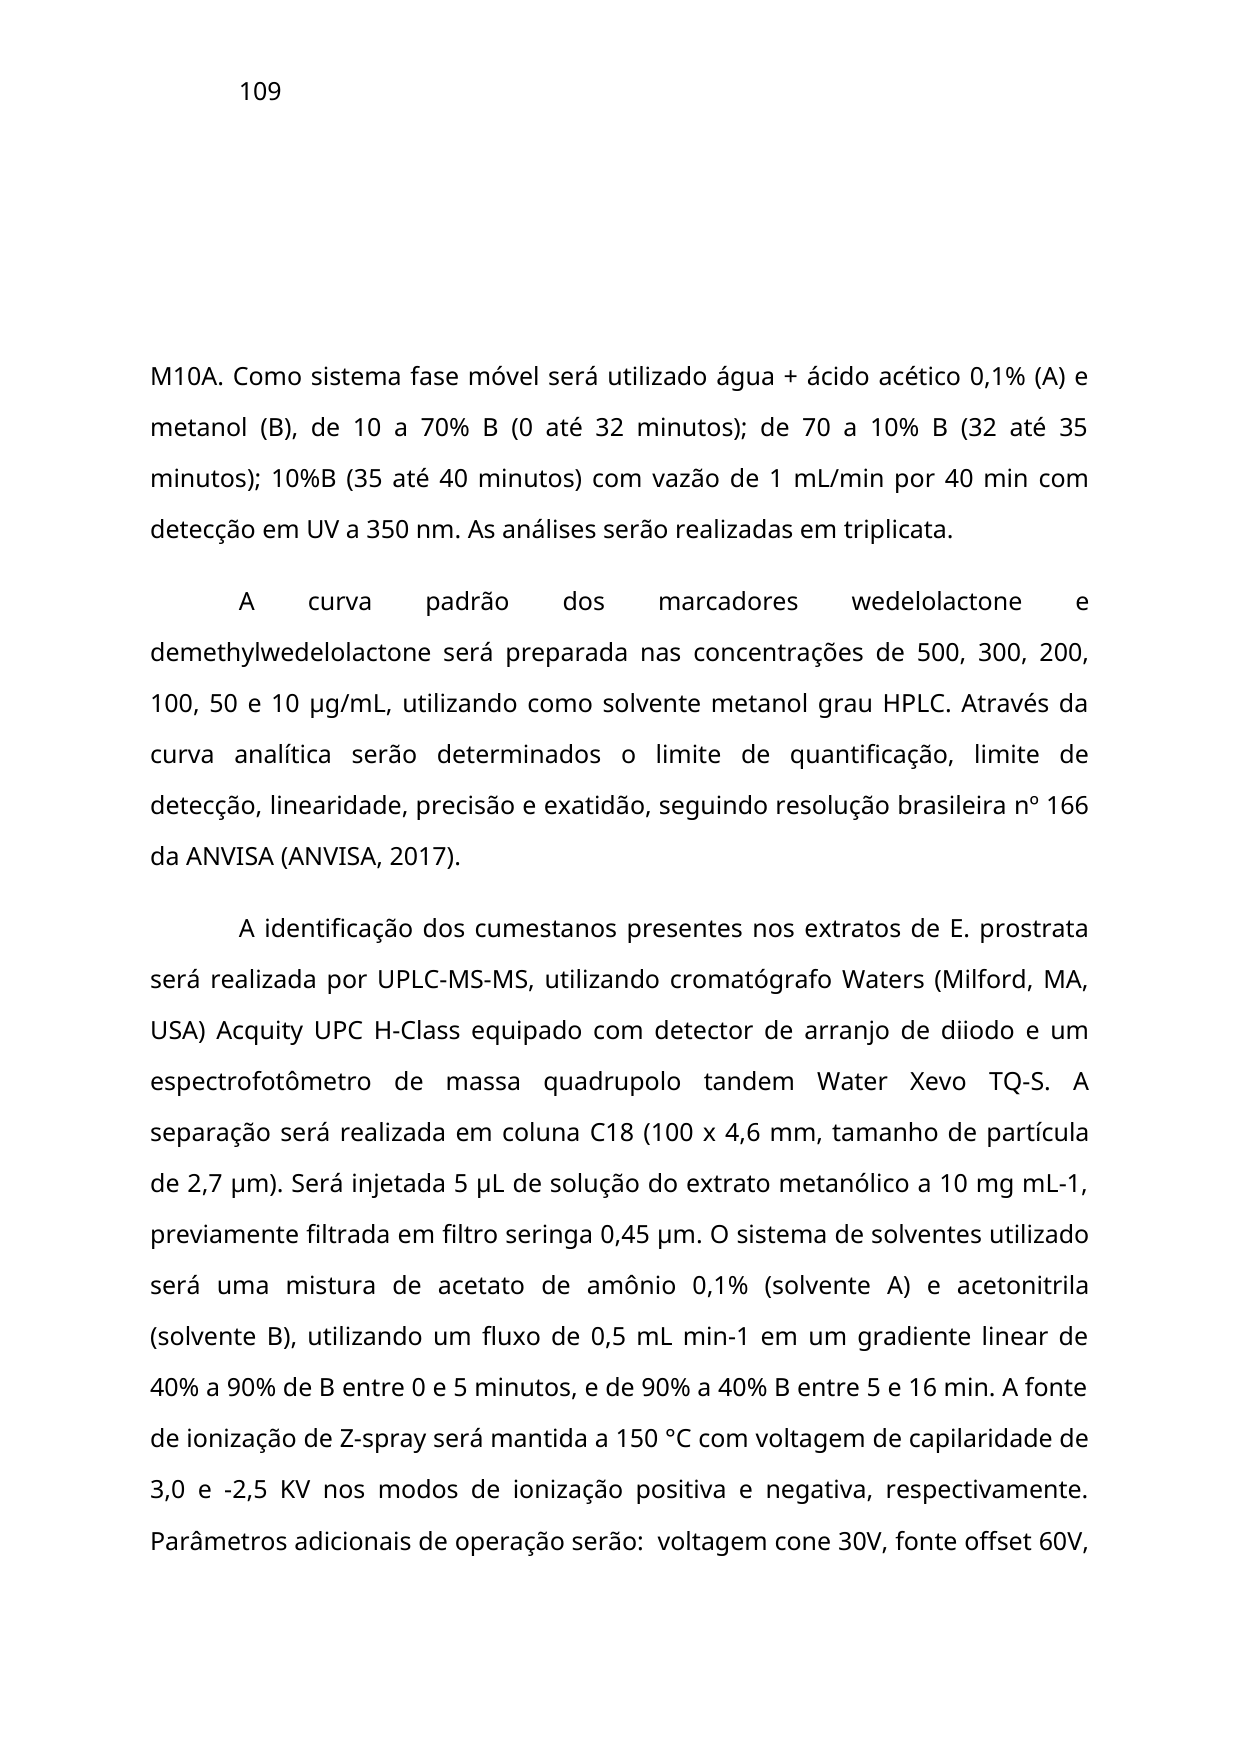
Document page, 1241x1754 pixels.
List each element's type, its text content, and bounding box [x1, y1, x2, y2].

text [150, 359, 1090, 546]
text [150, 911, 1090, 1557]
text A curva padrão dos marcadores wedelolactone e demethylwedelolactone será preparada nas concentrações de 500, 300, 200, 100, 50 e 10 µg/mL, utilizando como solvente metanol grau HPLC. Através da curva analítica serão determinados o limite de quantificação, limite de detecção, linearidade, precisão e exatidão, seguindo resolução brasileira nº 166 da ANVISA . [150, 584, 1090, 873]
